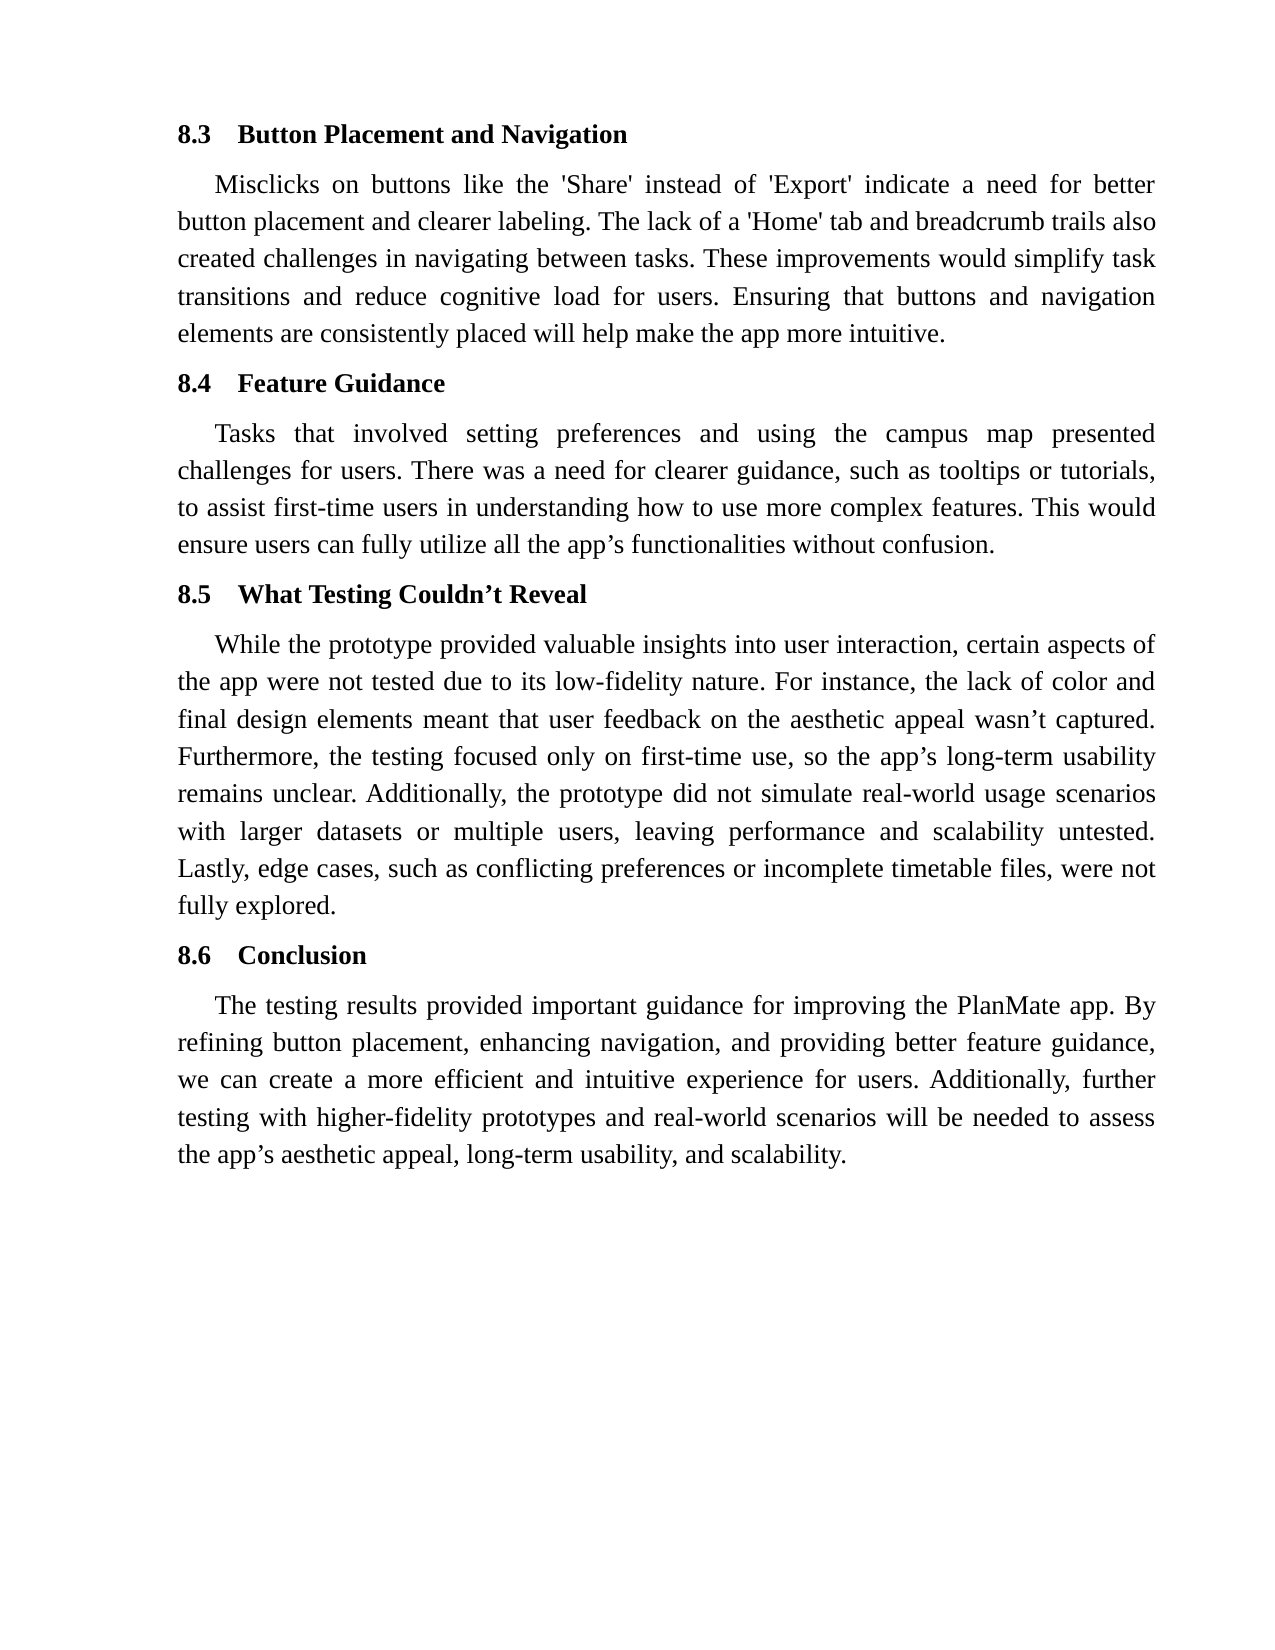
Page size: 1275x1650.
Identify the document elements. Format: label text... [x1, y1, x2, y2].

text While the prototype provided valuable insights into user interaction, certain aspects of the app were not tested due to its low-fidelity nature. For instance, the lack of color and final design elements meant that user feedback on the aesthetic appeal wasn’t captured. Furthermore, the testing focused only on first-time use, so the app’s long-term usability remains unclear. Additionally, the prototype did not simulate real-world usage scenarios with larger datasets or multiple users, leaving performance and scalability untested. Lastly, edge cases, such as conflicting preferences or incomplete timetable files, were not fully explored. [177, 628, 1157, 920]
subtitle Button Placement and Navigation [177, 118, 1157, 149]
subtitle What Testing Couldn’t Reveal [177, 578, 1157, 609]
subtitle Conclusion [177, 939, 1157, 970]
text Misclicks on buttons like the 'Share' instead of 'Export' indicate a need for better button placement and clearer labeling. The lack of a 'Home' tab and breadcrumb trails also created challenges in navigating between tasks. These improvements would simplify task transitions and reduce cognitive load for users. Ensuring that buttons and navigation elements are consistently placed will help make the app more intuitive. [177, 168, 1157, 348]
text Tasks that involved setting preferences and using the campus map presented challenges for users. There was a need for clearer guidance, such as tooltips or tutorials, to assist first-time users in understanding how to use more complex features. This would ensure users can fully utilize all the app’s functionalities without confusion. [177, 417, 1157, 560]
subtitle Feature Guidance [177, 367, 1157, 398]
text The testing results provided important guidance for improving the PlanMate app. By refining button placement, enhancing navigation, and providing better feature guidance, we can create a more efficient and intuitive experience for users. Additionally, further testing with higher-fidelity prototypes and real-world scenarios will be needed to assess the app’s aesthetic appeal, long-term usability, and scalability. [177, 989, 1157, 1169]
